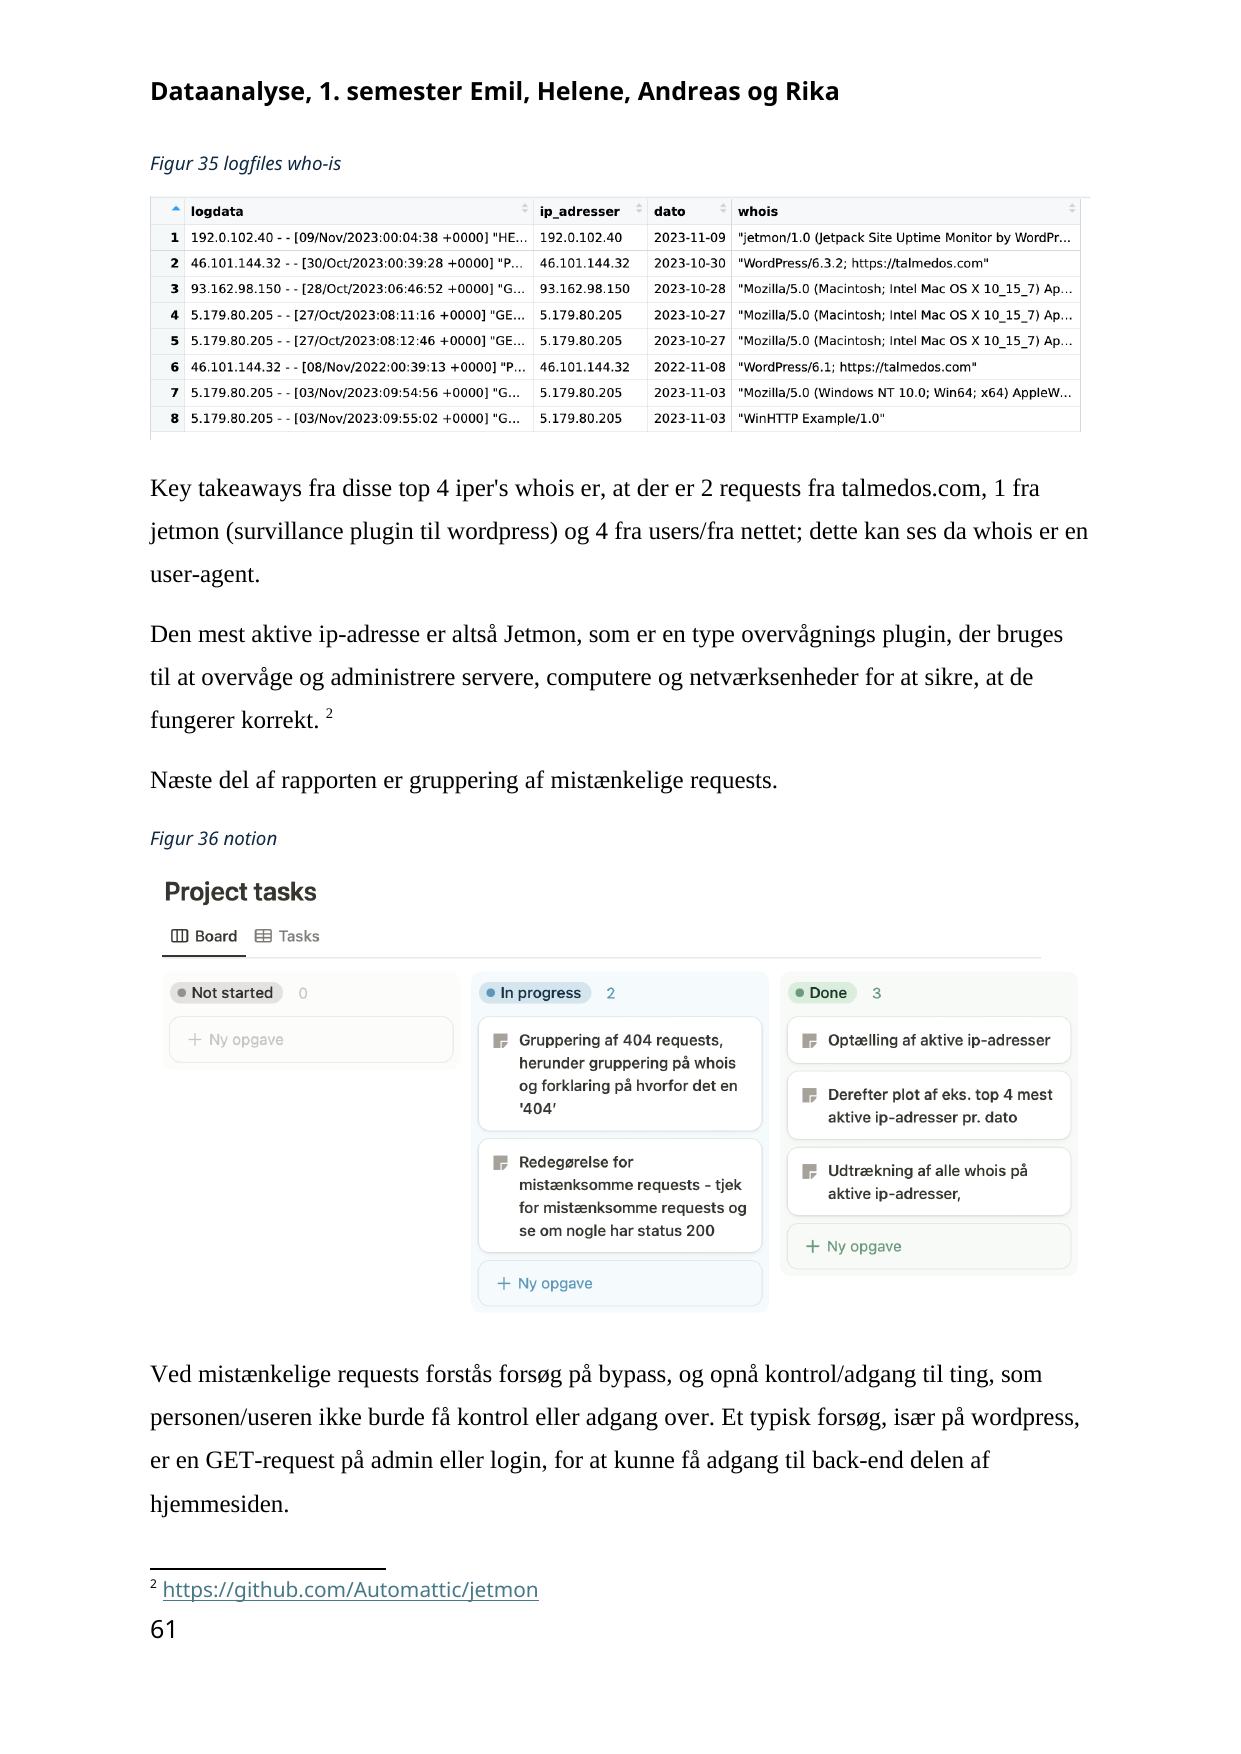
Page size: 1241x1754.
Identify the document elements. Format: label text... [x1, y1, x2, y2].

text Den mest aktive ip-adresse er altså Jetmon, som er en type overvågnings plugin, der bruges til at overvåge og administrere servere, computere og netværksenheder for at sikre, at de fungerer korrekt. [150, 619, 1090, 734]
text Figur 36 notion [150, 825, 1090, 851]
text Ved mistænkelige requests forstås forsøg på bypass, og opnå kontrol/adgang til ting, som personen/useren ikke burde få kontrol eller adgang over. Et typisk forsøg, især på wordpress, er en GET-request på admin eller login, for at kunne få adgang til back-end delen af hjemmesiden. [150, 1359, 1090, 1517]
picture [150, 196, 1091, 440]
text Figur 35 logfiles who-is [150, 150, 1090, 176]
text Key takeaways fra disse top 4 iper's whois er, at der er 2 requests fra talmedos.com, 1 fra jetmon (survillance plugin til wordpress) og 4 fra users/fra nettet; dette kan ses da whois er en user-agent. [150, 473, 1090, 588]
picture [150, 871, 1091, 1326]
text Næste del af rapporten er gruppering af mistænkelige requests. [150, 765, 1090, 794]
